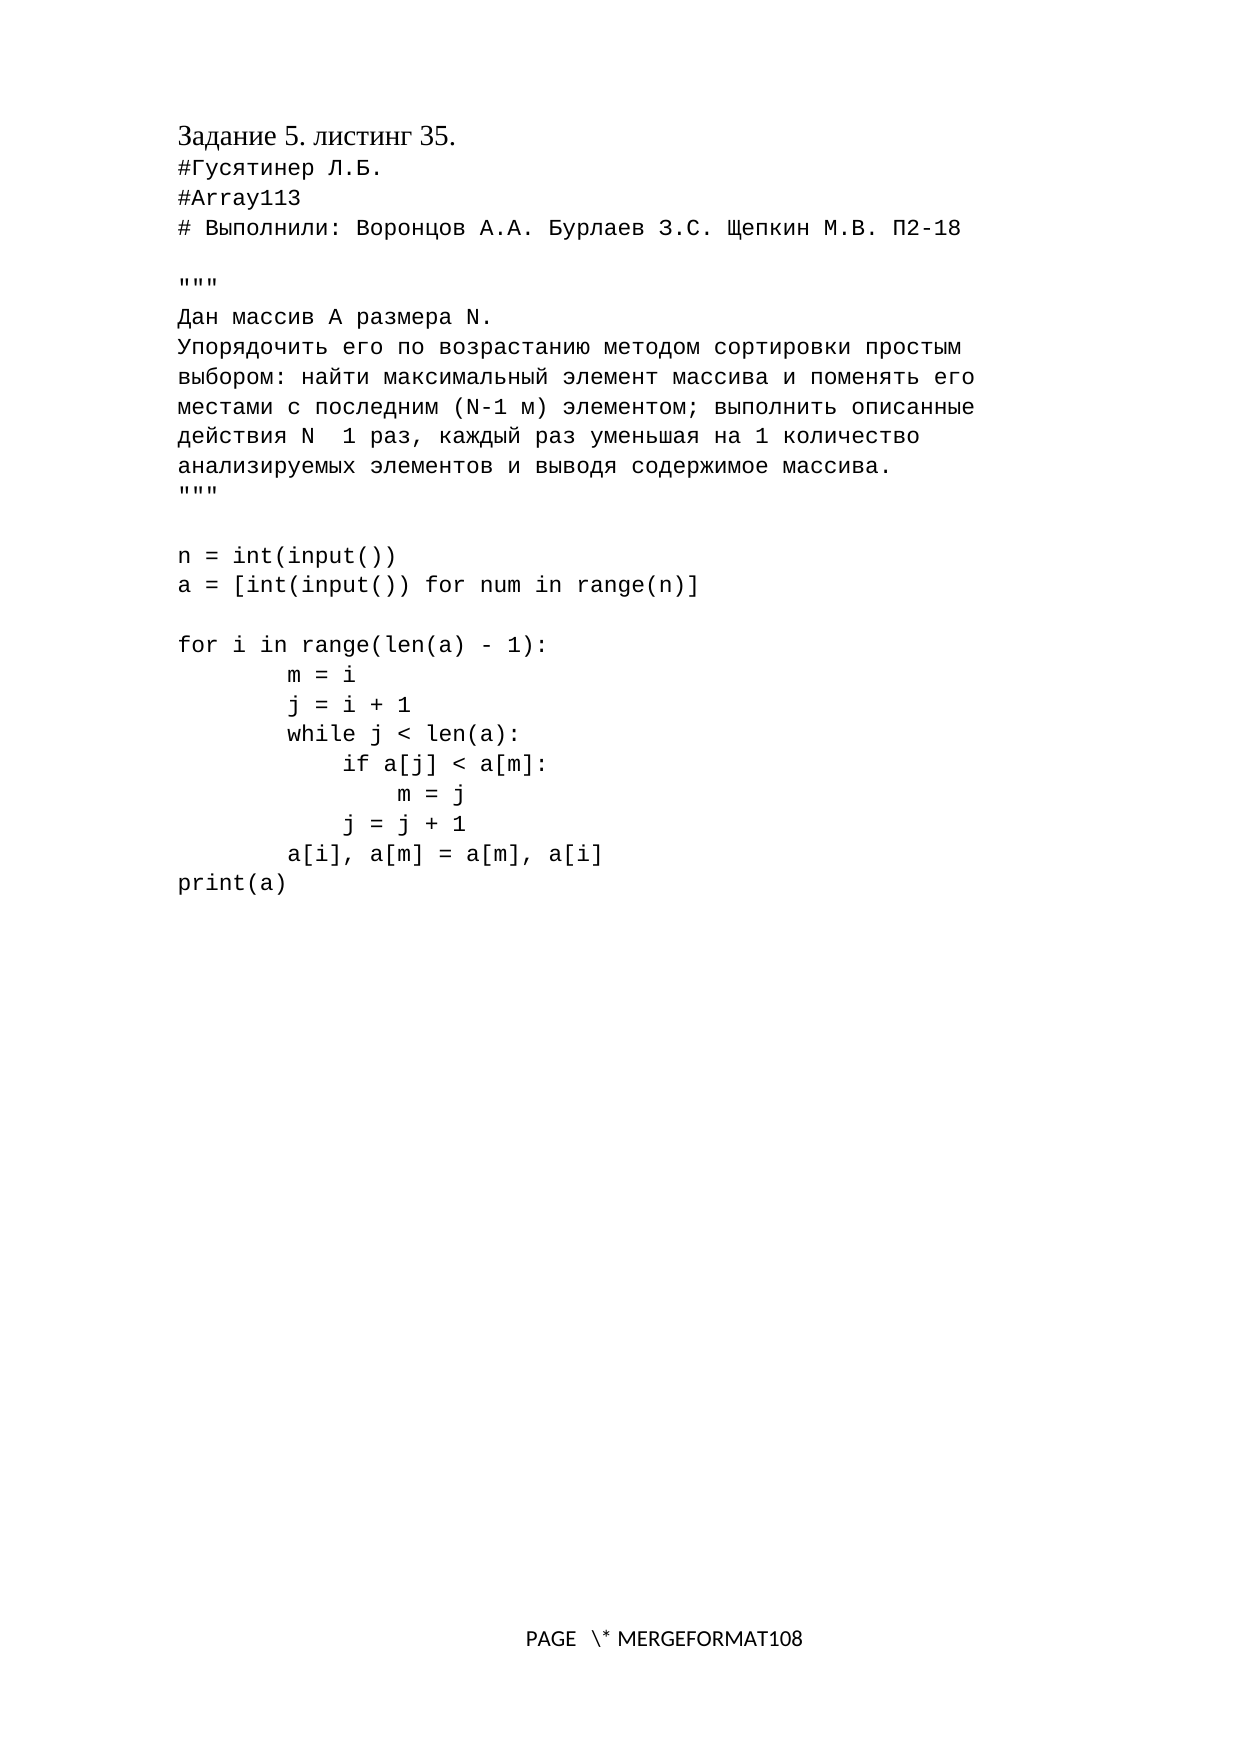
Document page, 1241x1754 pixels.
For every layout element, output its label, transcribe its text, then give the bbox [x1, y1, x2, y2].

text if a[j] < a[m]: [177, 752, 1152, 778]
text print(a) [177, 872, 1152, 898]
text a[i], a[m] = a[m], a[i] [177, 842, 1152, 868]
text j = i + 1 [177, 693, 1152, 719]
text """ [177, 484, 1152, 510]
text """ [177, 276, 1152, 302]
text Дан массив A размера N. [177, 306, 1152, 332]
text выбором: найти максимальный элемент массива и поменять его [177, 365, 1152, 391]
text Упорядочить его по возрастанию методом сортировки простым [177, 335, 1152, 361]
text j = j + 1 [177, 812, 1152, 838]
text n = int(input()) [177, 544, 1152, 570]
text a = [int(input()) for num in range(n)] [177, 574, 1152, 600]
text анализируемых элементов и выводя содержимое массива. [177, 454, 1152, 481]
text #Array113 [177, 186, 1152, 212]
text # Выполнили: Воронцов А.А. Бурлаев З.С. Щепкин М.В. П2-18 [177, 216, 1152, 242]
text местами с последним (N-1 м) элементом; выполнить описанные [177, 395, 1152, 421]
text m = i [177, 663, 1152, 689]
text #Гусятинер Л.Б. [177, 157, 1152, 183]
text m = j [177, 782, 1152, 808]
text Задание 5. листинг 35. [177, 118, 1152, 152]
text for i in range(len(a) - 1): [177, 633, 1152, 659]
text while j < len(a): [177, 723, 1152, 749]
text действия N 1 раз, каждый раз уменьшая на 1 количество [177, 425, 1152, 451]
